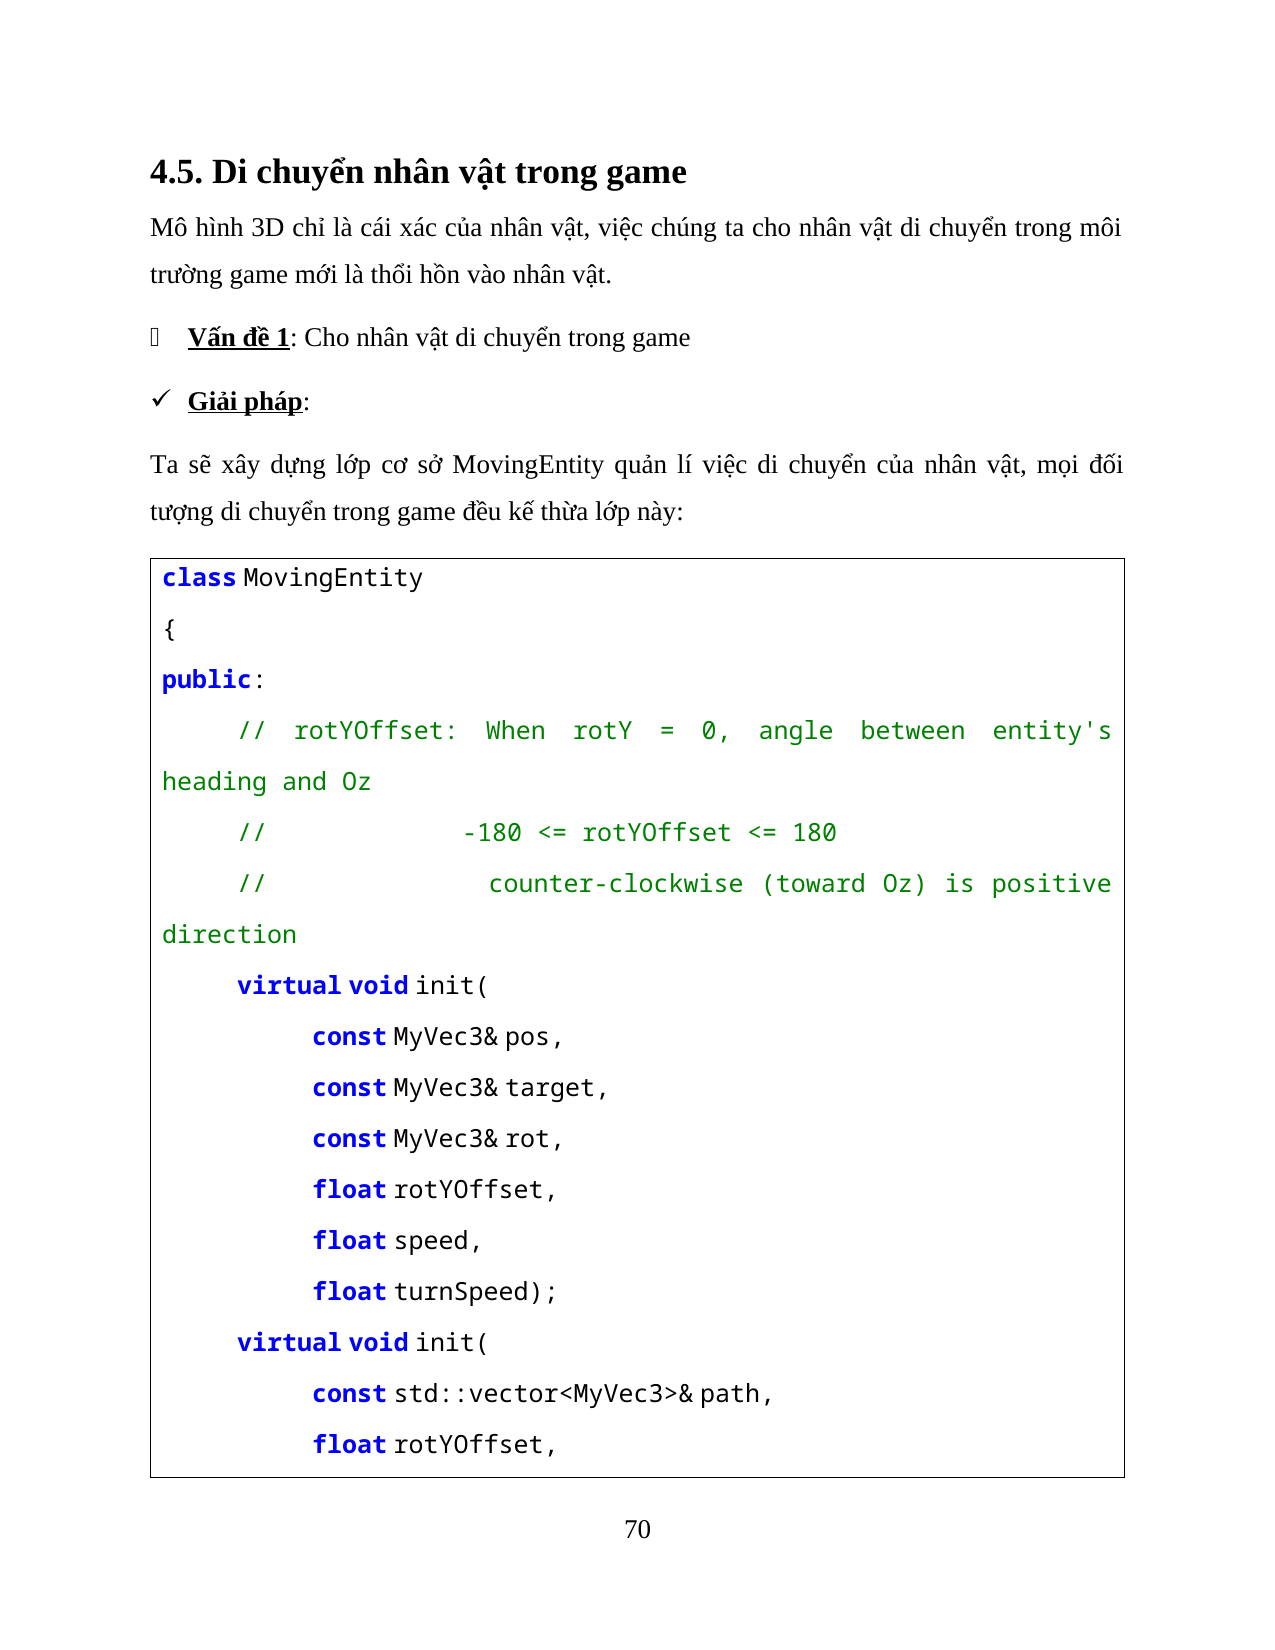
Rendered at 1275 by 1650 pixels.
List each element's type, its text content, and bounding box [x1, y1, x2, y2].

list Giải pháp: [150, 385, 1125, 416]
text Mô hình 3D chỉ là cái xác của nhân vật, việc chúng ta cho nhân vật di chuyển trong môi trường game mới là thổi hồn vào nhân vật. [150, 211, 1125, 289]
subtitle 4.5. Di chuyển nhân vật trong game [150, 150, 1125, 191]
text Ta sẽ xây dựng lớp cơ sở MovingEntity quản lí việc di chuyển của nhân vật, mọi đối tượng di chuyển trong game đều kế thừa lớp này: [150, 448, 1125, 526]
list Vấn đề 1: Cho nhân vật di chuyển trong game [150, 321, 1125, 352]
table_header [151, 559, 1124, 1477]
